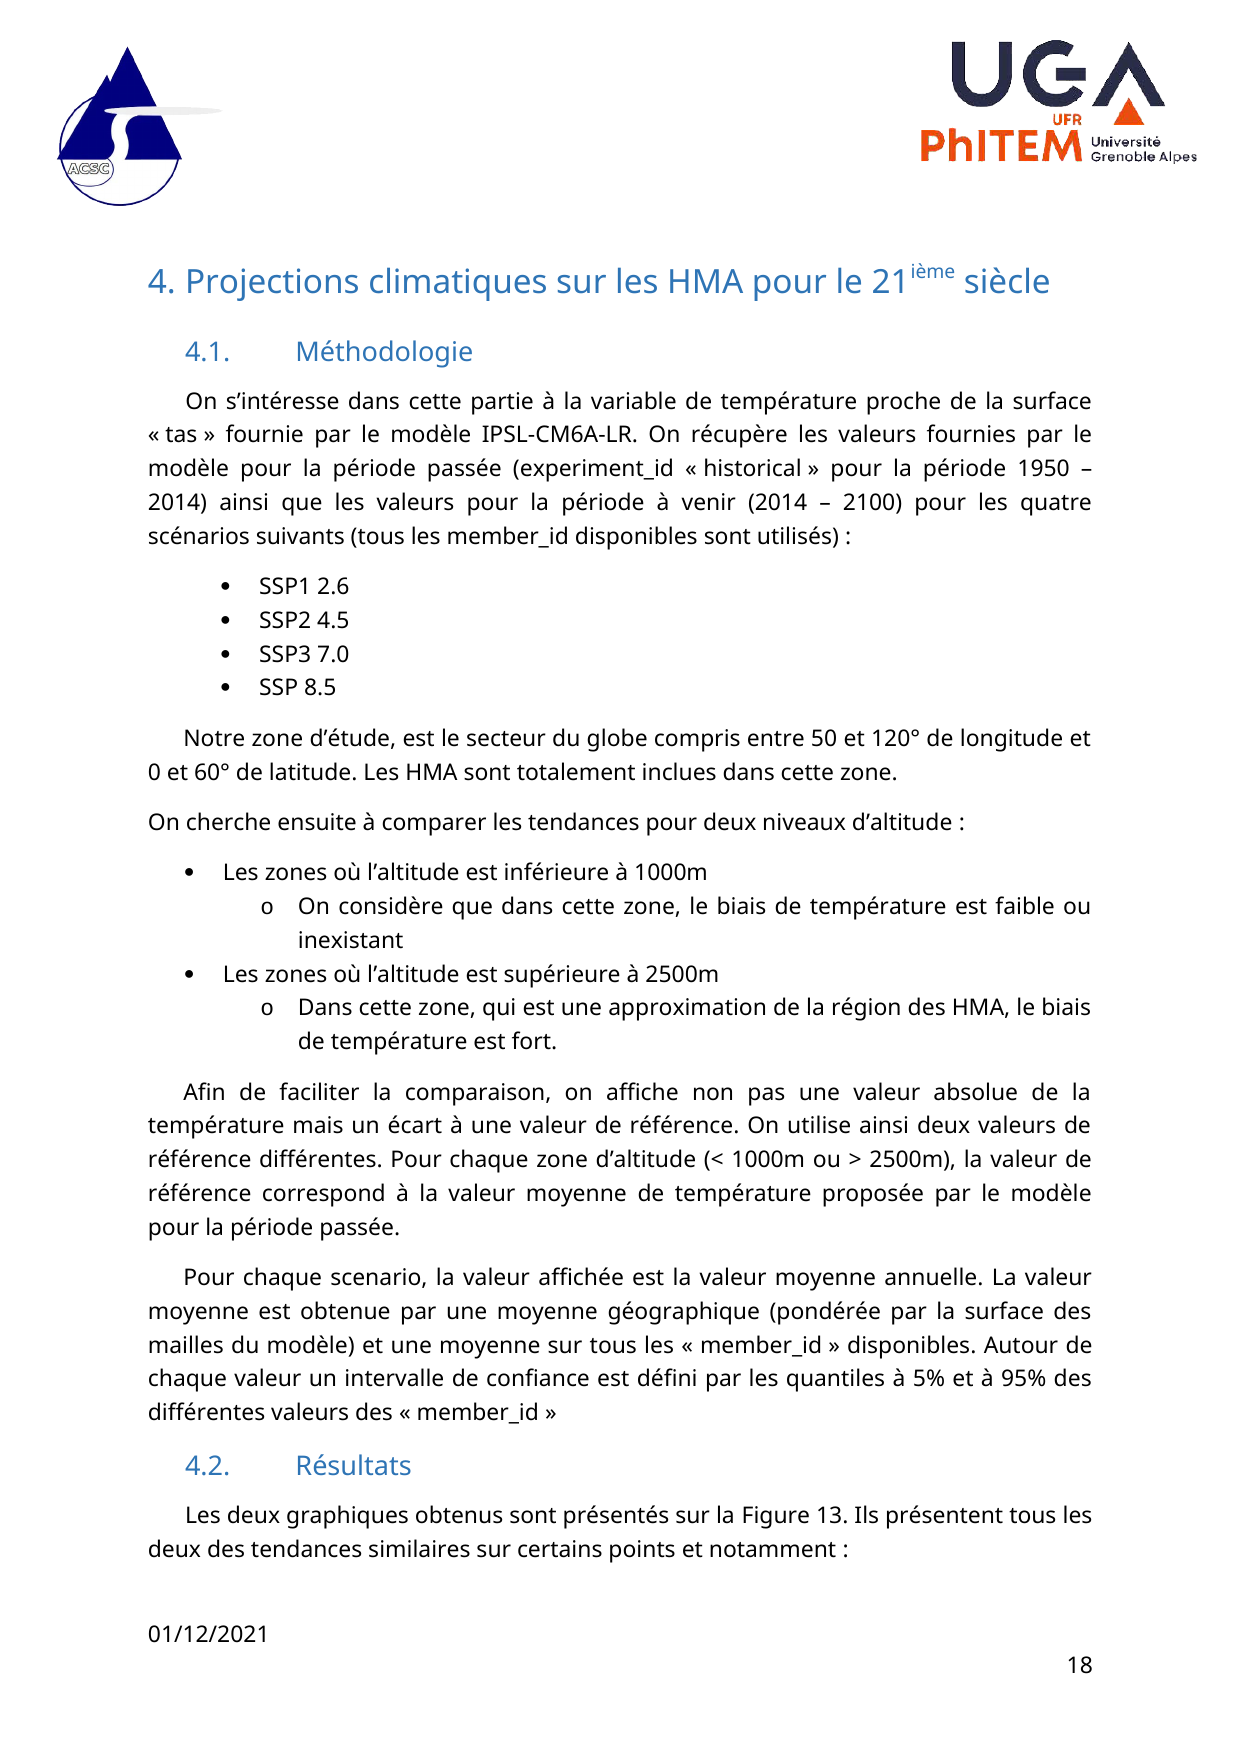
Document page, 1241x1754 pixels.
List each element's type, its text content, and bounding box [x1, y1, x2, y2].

list SSP 8.5 [221, 671, 1093, 702]
picture [43, 40, 227, 224]
list SSP1 2.6 [221, 570, 1093, 601]
list Dans cette zone, qui est une approximation de la région des HMA, le biais de température est fort. [260, 991, 1093, 1056]
subtitle Projections climatiques sur les HMA pour le 21ième siècle [148, 258, 1093, 304]
list Les zones où l’altitude est supérieure à 2500m [185, 958, 1093, 989]
text On cherche ensuite à comparer les tendances pour deux niveaux d’altitude : [148, 806, 1093, 837]
list SSP3 7.0 [221, 637, 1093, 669]
subtitle Méthodologie [185, 332, 1093, 369]
subtitle Résultats [185, 1446, 1093, 1483]
list On considère que dans cette zone, le biais de température est faible ou inexistant [260, 890, 1093, 955]
text Pour chaque scenario, la valeur affichée est la valeur moyenne annuelle. La valeur moyenne est obtenue par une moyenne géographique (pondérée par la surface des mailles du modèle) et une moyenne sur tous les « member_id » disponibles. Autour de chaque valeur un intervalle de confiance est défini par les quantiles à 5% et à 95% des différentes valeurs des « member_id » [148, 1261, 1093, 1427]
picture [921, 40, 1197, 164]
list Les zones où l’altitude est inférieure à 1000m [185, 856, 1093, 887]
text Afin de faciliter la comparaison, on affiche non pas une valeur absolue de la température mais un écart à une valeur de référence. On utilise ainsi deux valeurs de référence différentes. Pour chaque zone d’altitude (< 1000m ou > 2500m), la valeur de référence correspond à la valeur moyenne de température proposée par le modèle pour la période passée. [148, 1076, 1093, 1242]
text Les deux graphiques obtenus sont présentés sur la Figure 13. Ils présentent tous les deux des tendances similaires sur certains points et notamment : [148, 1499, 1093, 1564]
text Notre zone d’étude, est le secteur du globe compris entre 50 et 120° de longitude et 0 et 60° de latitude. Les HMA sont totalement inclues dans cette zone. [148, 722, 1093, 787]
list SSP2 4.5 [221, 604, 1093, 635]
text On s’intéresse dans cette partie à la variable de température proche de la surface « tas » fournie par le modèle IPSL-CM6A-LR. On récupère les valeurs fournies par le modèle pour la période passée (experiment_id « historical » pour la période 1950 – 2014) ainsi que les valeurs pour la période à venir (2014 – 2100) pour les quatre scénarios suivants (tous les member_id disponibles sont utilisés) : [148, 384, 1093, 551]
